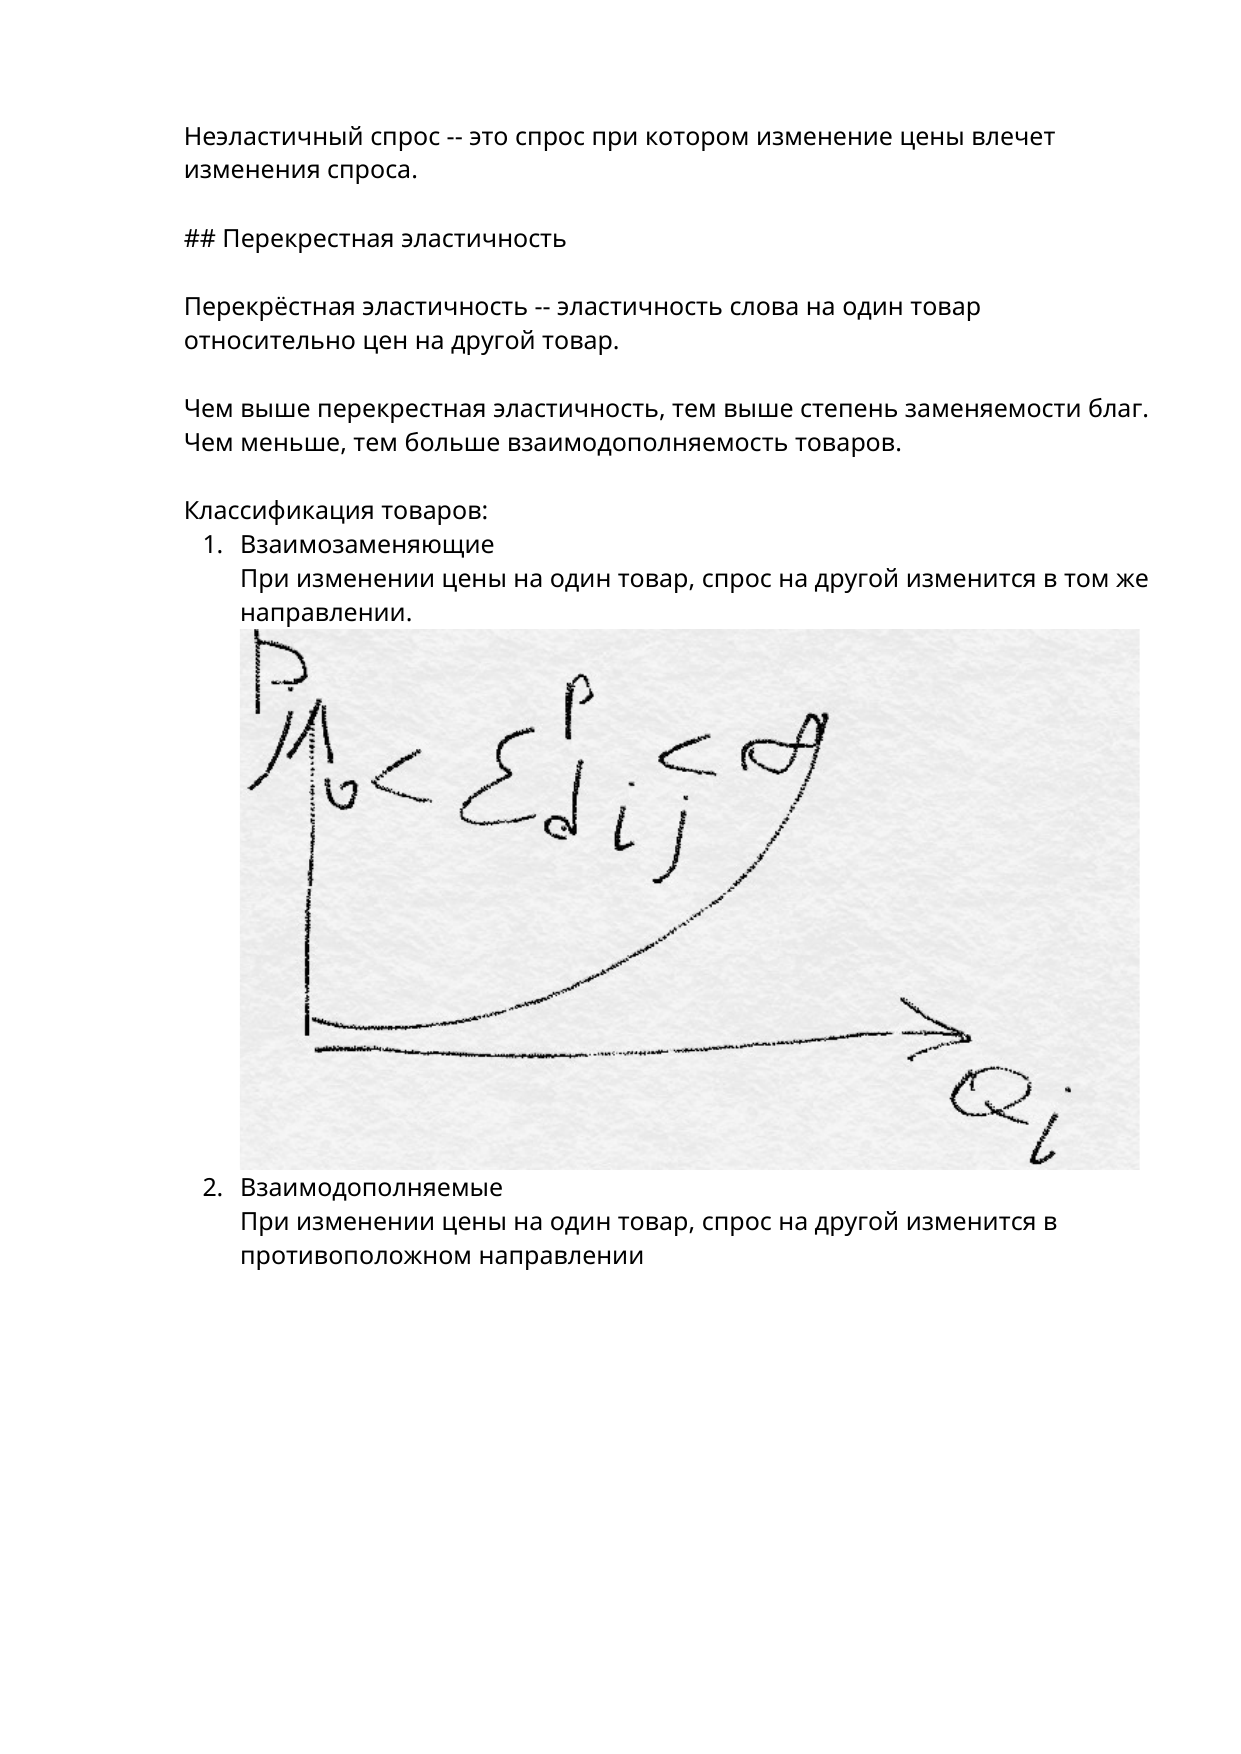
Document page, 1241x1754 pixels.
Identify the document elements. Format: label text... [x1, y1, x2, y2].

list Взаимодополняемые [202, 1170, 1152, 1204]
text При изменении цены на один товар, спрос на другой изменится в противоположном направлении [240, 1204, 1152, 1272]
text Перекрёстная эластичность -- эластичность слова на один товар относительно цен на другой товар. [183, 288, 1152, 357]
text При изменении цены на один товар, спрос на другой изменится в том же направлении. [240, 561, 1152, 629]
text Чем выше перекрестная эластичность, тем выше степень заменяемости благ. Чем меньше, тем больше взаимодополняемость товаров. [183, 391, 1152, 459]
list Взаимозаменяющие [202, 527, 1152, 561]
text Неэластичный спрос -- это спрос при котором изменение цены влечет изменения спроса. [183, 118, 1152, 186]
text Классификация товаров: [183, 493, 1152, 527]
picture [239, 629, 1140, 1170]
text ## Перекрестная эластичность [183, 220, 1152, 254]
